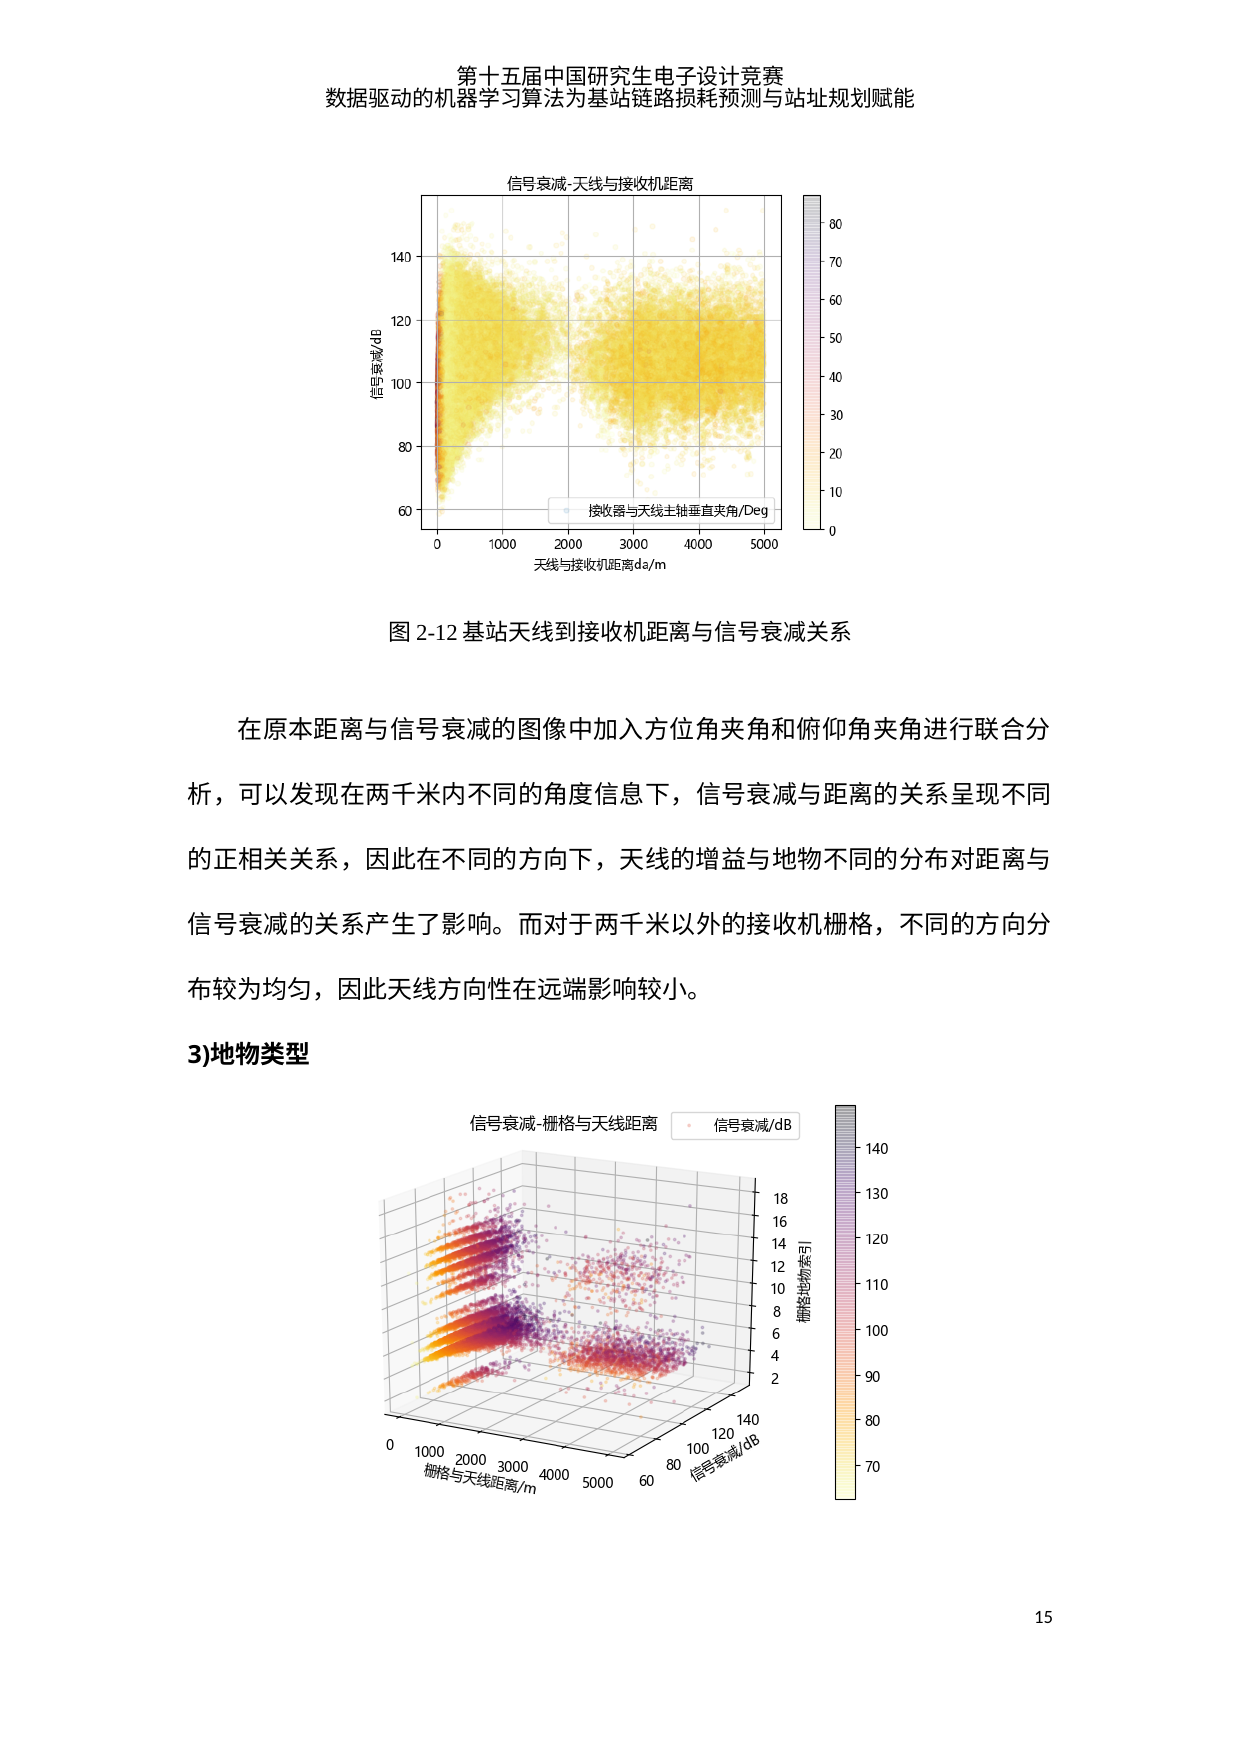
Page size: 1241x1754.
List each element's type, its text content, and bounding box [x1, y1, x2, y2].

text 图2-12基站天线到接收机距离与信号衰减关系 [187, 598, 1053, 663]
text 在原本距离与信号衰减的图像中加入方位角夹角和俯仰角夹角进行联合分析，可以发现在两千米内不同的角度信息下，信号衰减与距离的关系呈现不同的正相关关系，因此在不同的方向下，天线的增益与地物不同的分布对距离与信号衰减的关系产生了影响。而对于两千米以外的接收机栅格，不同的方向分布较为均匀，因此天线方向性在远端影响较小。 [187, 695, 1053, 1020]
text 3)地物类型 [187, 1020, 1053, 1085]
picture [348, 162, 892, 576]
picture [303, 1103, 938, 1517]
